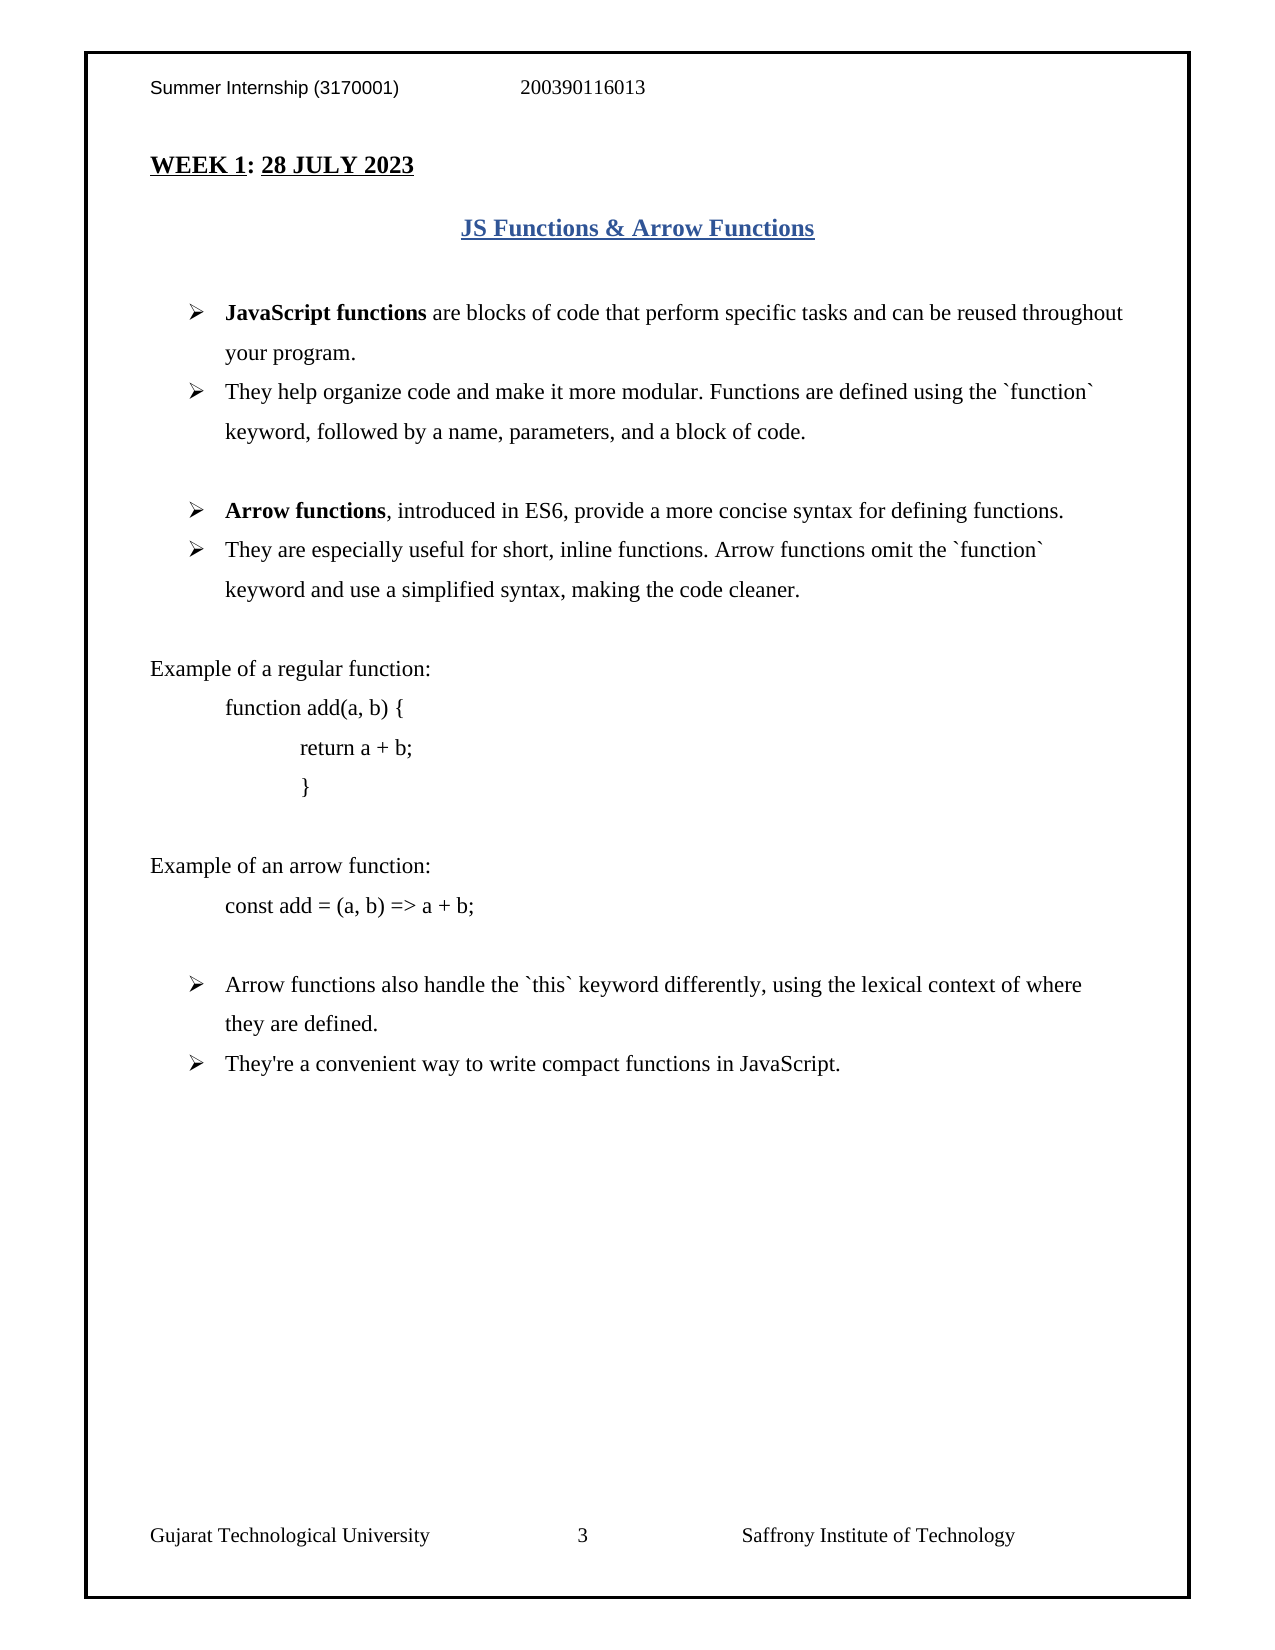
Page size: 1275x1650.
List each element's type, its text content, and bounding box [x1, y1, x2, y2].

text Example of a regular function: [150, 655, 1125, 681]
text return a + b; [150, 734, 1125, 760]
text JS Functions & Arrow Functions [150, 213, 1125, 242]
text } [150, 773, 1125, 799]
list They help organize code and make it more modular. Functions are defined using the `function` keyword, followed by a name, parameters, and a block of code. [187, 378, 1125, 444]
text Example of an arrow function: [150, 852, 1125, 878]
list Arrow functions also handle the `this` keyword differently, using the lexical context of where they are defined. [187, 971, 1125, 1036]
list They are especially useful for short, inline functions. Arrow functions omit the `function` keyword and use a simplified syntax, making the code cleaner. [187, 536, 1125, 602]
list They're a convenient way to write compact functions in JavaScript. [187, 1049, 1125, 1076]
list JavaScript functions are blocks of code that perform specific tasks and can be reused throughout your program. [187, 299, 1125, 365]
text const add = (a, b) => a + b; [150, 892, 1125, 918]
text WEEK 1: 28 JULY 2023 [150, 150, 1125, 179]
list Arrow functions, introduced in ES6, provide a more concise syntax for defining functions. [187, 497, 1125, 523]
text function add(a, b) { [150, 694, 1125, 721]
